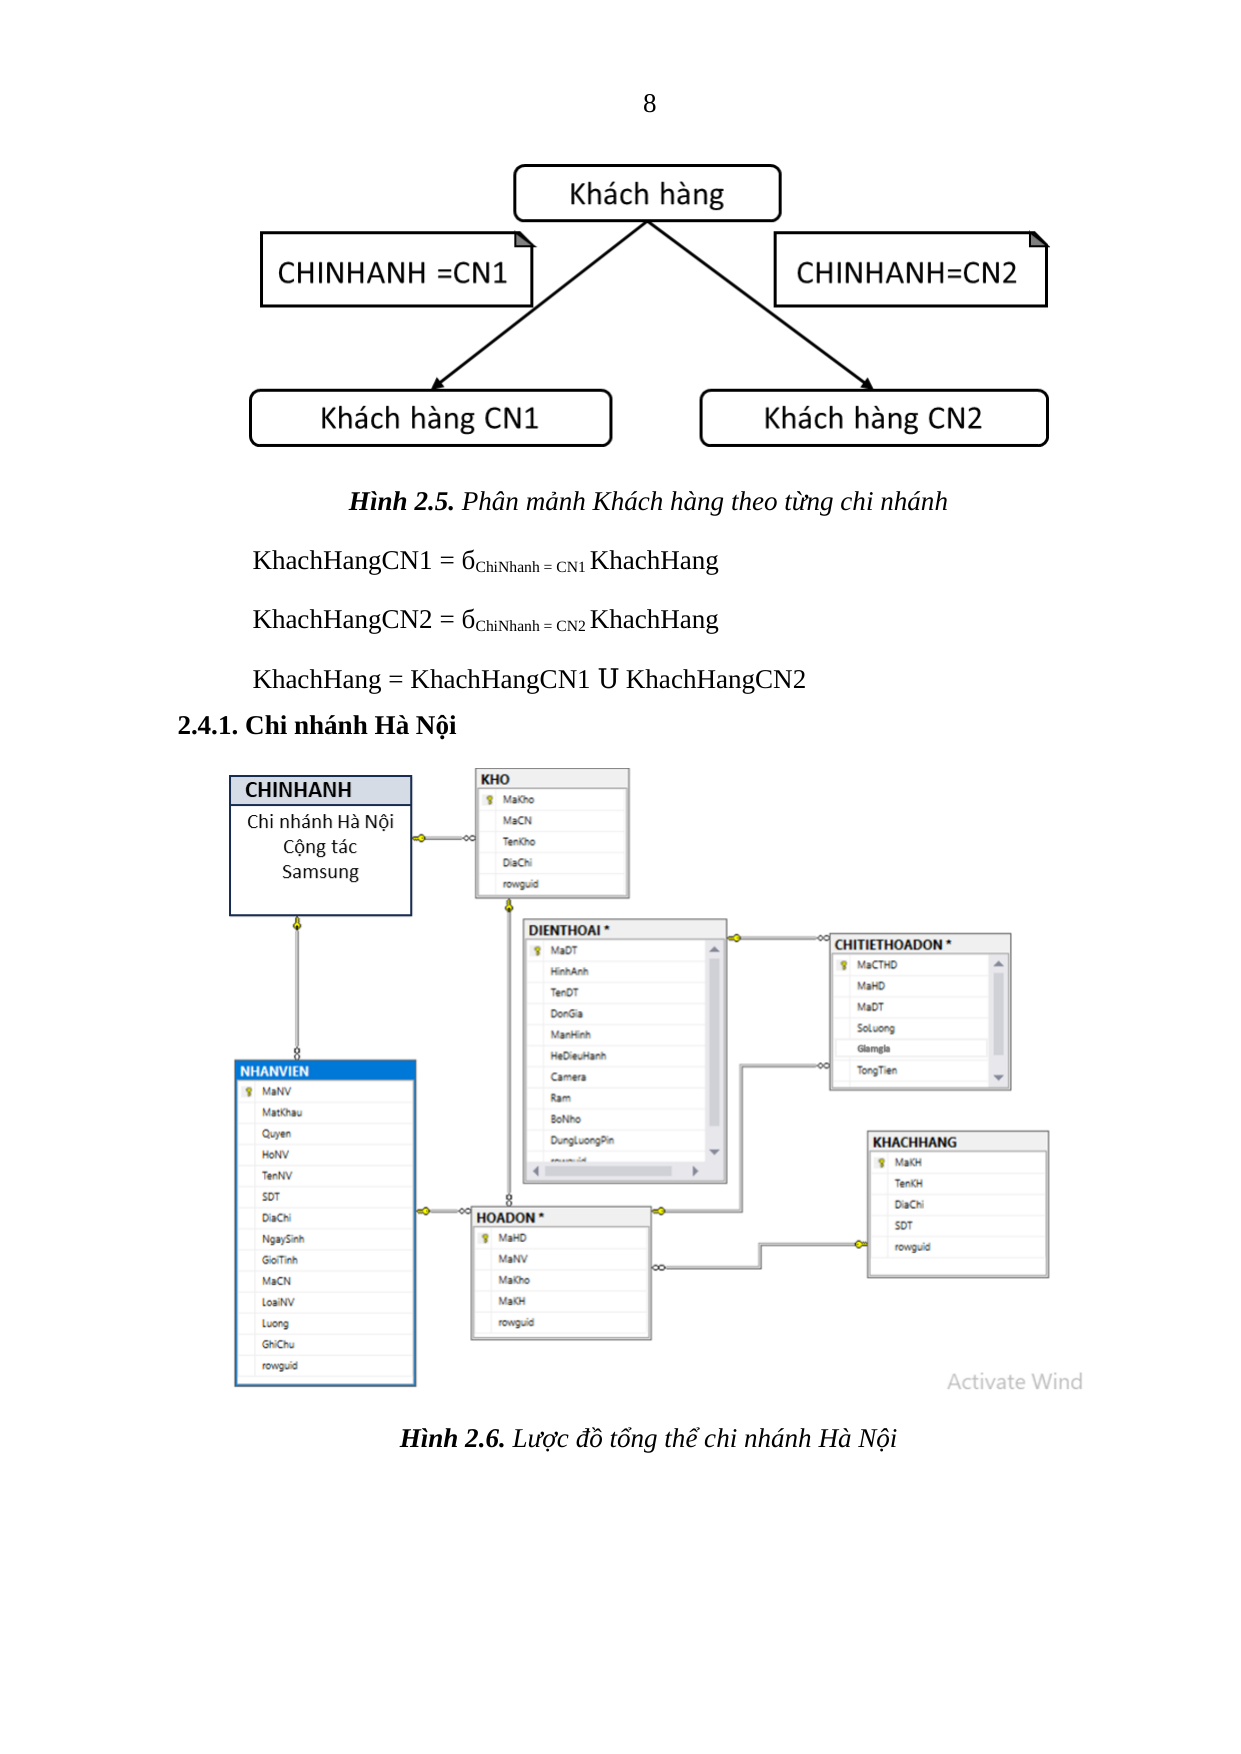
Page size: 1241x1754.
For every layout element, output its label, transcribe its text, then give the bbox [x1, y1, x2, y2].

text KhachHang = KhachHangCN1 Ս KhachHangCN2 [177, 663, 1122, 694]
subtitle Chi nhánh Hà Nội [177, 709, 1122, 741]
text KhachHangCN2 = бChiNhanh = CN2 KhachHang [177, 604, 1122, 635]
picture [249, 162, 1051, 458]
picture [216, 768, 1083, 1394]
text KhachHangCN1 = бChiNhanh = CN1 KhachHang [177, 544, 1122, 576]
